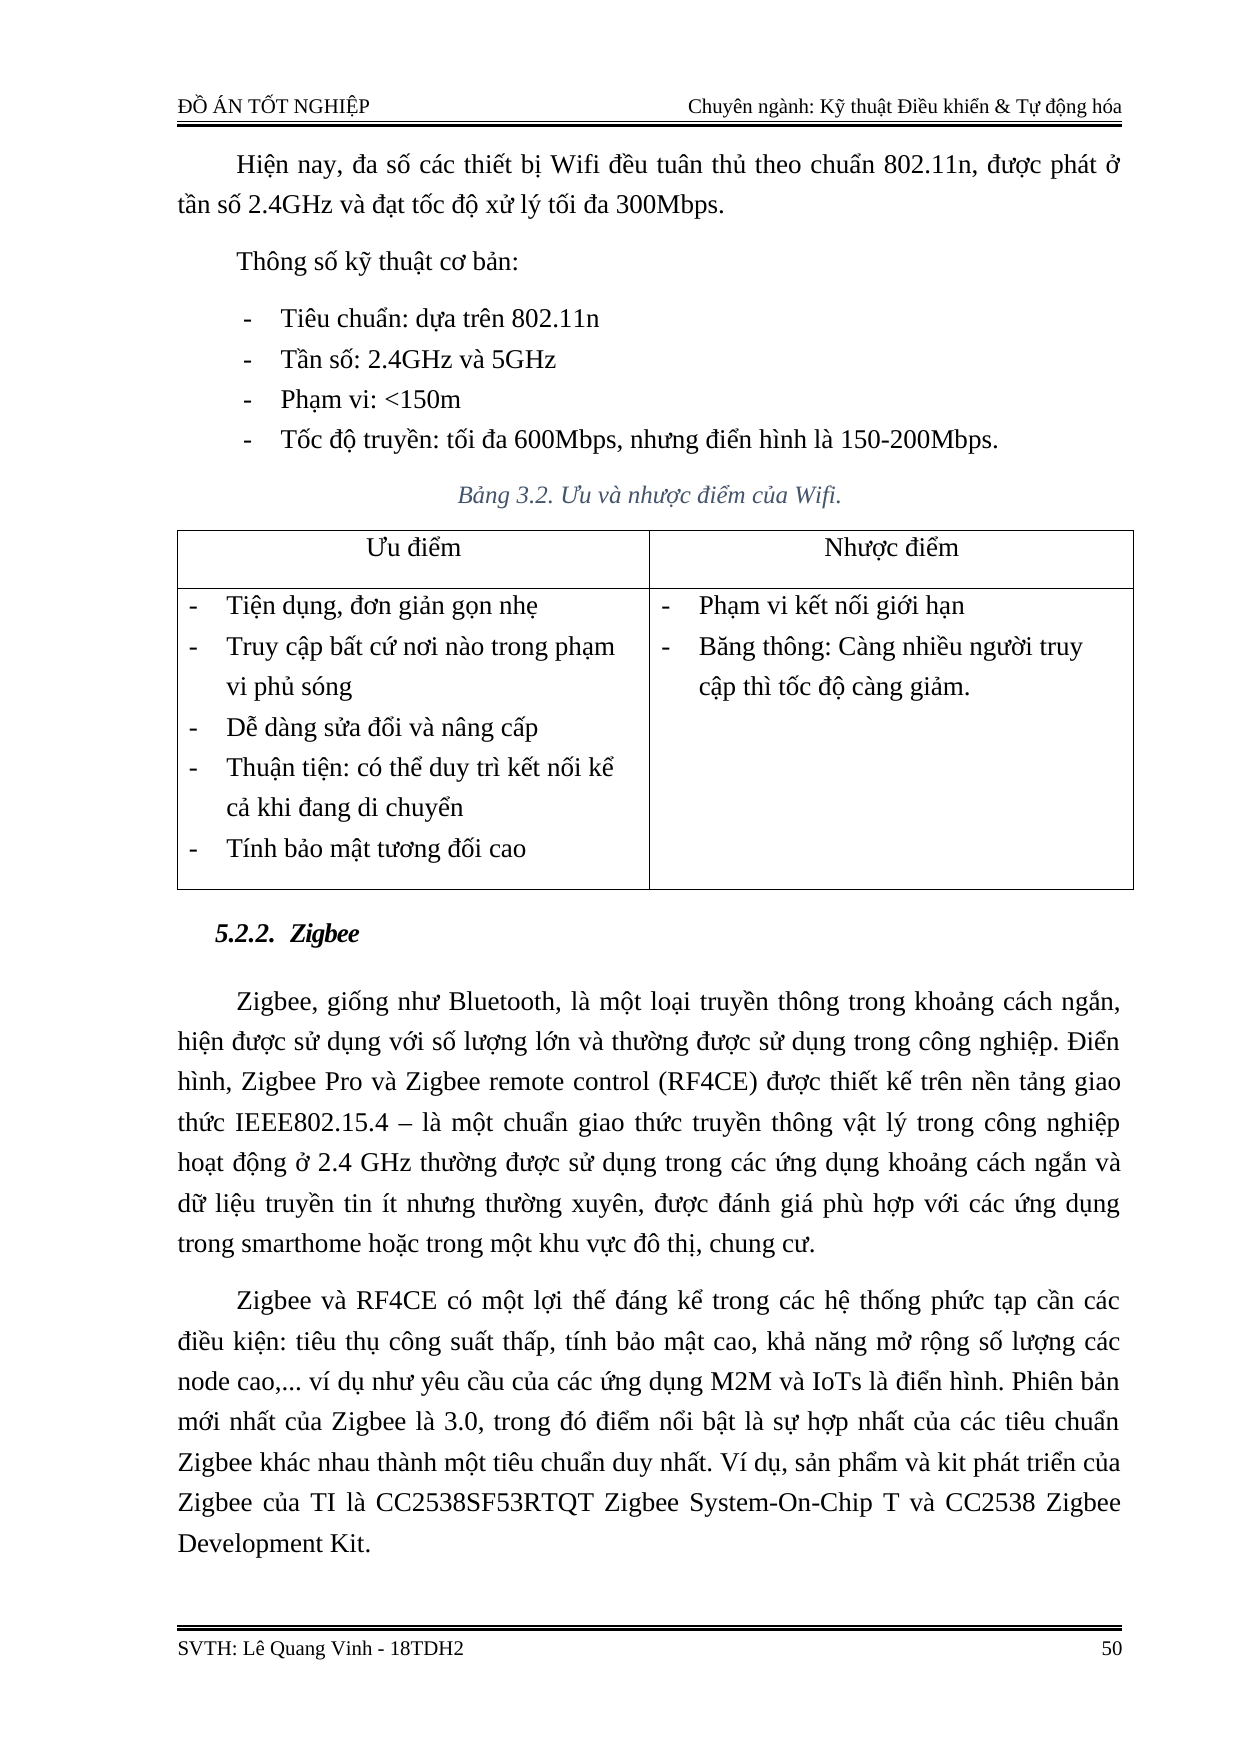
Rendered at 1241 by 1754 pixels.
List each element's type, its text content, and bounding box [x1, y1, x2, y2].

list Phạm vi: <150m [243, 383, 1122, 414]
table_header Ưu điểm [178, 531, 649, 588]
table_cell Phạm vi kết nối giới hạn Băng thông: Càng nhiều người truy cập thì tốc độ càng giảm. [650, 589, 1133, 889]
subtitle Zigbee [215, 917, 1122, 948]
list Tốc độ truyền: tối đa 600Mbps, nhưng điển hình là 150-200Mbps. [243, 423, 1122, 455]
text Hiện nay, đa số các thiết bị Wifi đều tuân thủ theo chuẩn 802.11n, được phát ở tần số 2.4GHz và đạt tốc độ xử lý tối đa 300Mbps. [177, 148, 1122, 219]
table_cell Tiện dụng, đơn giản gọn nhẹ Truy cập bất cứ nơi nào trong phạm vi phủ sóng Dễ dàng sửa đổi và nâng cấp Thuận tiện: có thể duy trì kết nối kể cả khi đang di chuyển Tính bảo mật tương đối cao [178, 589, 649, 889]
list Tần số: 2.4GHz và 5GHz [243, 343, 1122, 374]
text Zigbee và RF4CE có một lợi thế đáng kể trong các hệ thống phức tạp cần các điều kiện: tiêu thụ công suất thấp, tính bảo mật cao, khả năng mở rộng số lượng các node cao,... ví dụ như yêu cầu của các ứng dụng M2M và IoTs là điển hình. Phiên bản mới nhất của Zigbee là 3.0, trong đó điểm nổi bật là sự hợp nhất của các tiêu chuẩn Zigbee khác nhau thành một tiêu chuẩn duy nhất. Ví dụ, sản phẩm và kit phát triển của Zigbee của TI là CC2538SF53RTQT Zigbee System-On-Chip T và CC2538 Zigbee Development Kit. [177, 1284, 1122, 1558]
list Tiêu chuẩn: dựa trên 802.11n [243, 302, 1122, 333]
table_header Nhược điểm [650, 531, 1133, 588]
text Thông số kỹ thuật cơ bản: [177, 245, 1122, 276]
text Zigbee, giống như Bluetooth, là một loại truyền thông trong khoảng cách ngắn, hiện được sử dụng với số lượng lớn và thường được sử dụng trong công nghiệp. Điển hình, Zigbee Pro và Zigbee remote control (RF4CE) được thiết kế trên nền tảng giao thức IEEE802.15.4 – là một chuẩn giao thức truyền thông vật lý trong công nghiệp hoạt động ở 2.4 GHz thường được sử dụng trong các ứng dụng khoảng cách ngắn và dữ liệu truyền tin ít nhưng thường xuyên, được đánh giá phù hợp với các ứng dụng trong smarthome hoặc trong một khu vực đô thị, chung cư. [177, 984, 1122, 1258]
